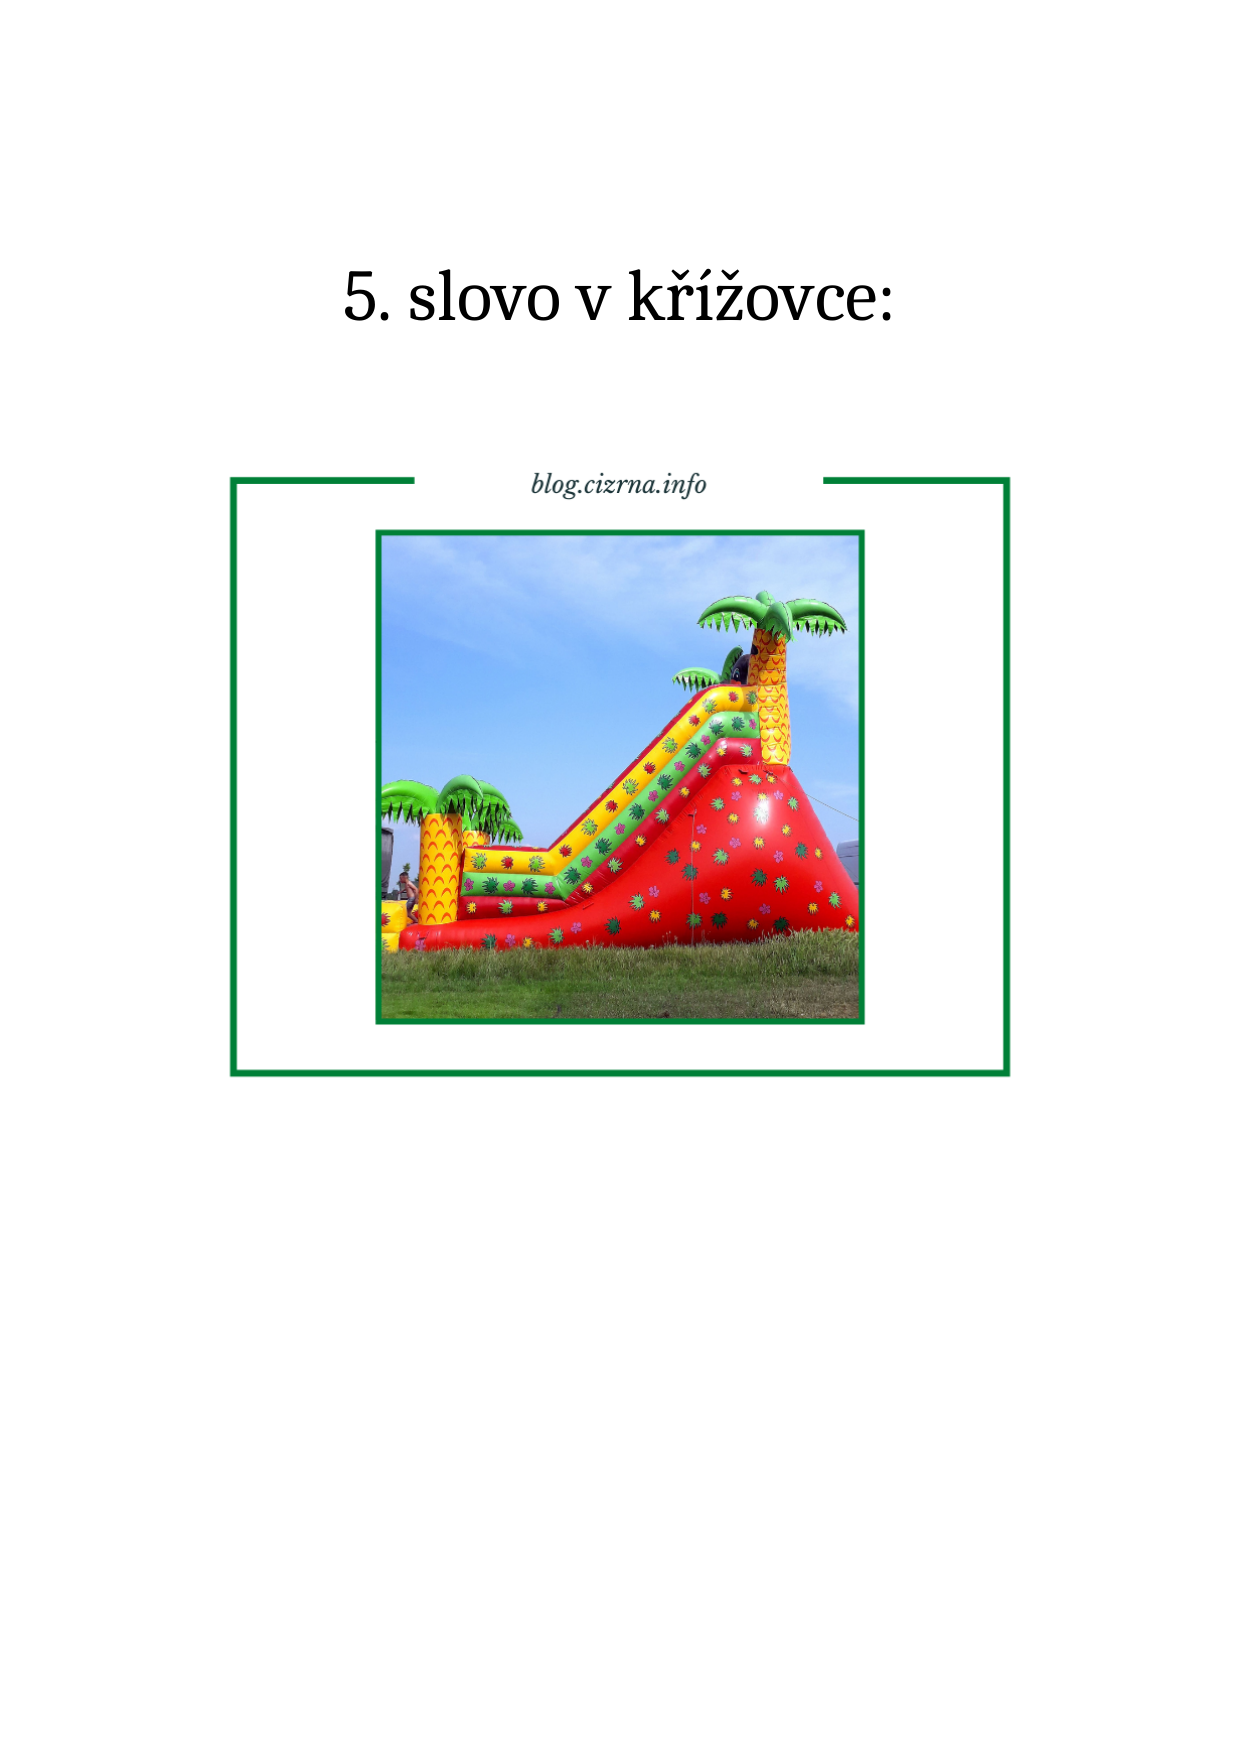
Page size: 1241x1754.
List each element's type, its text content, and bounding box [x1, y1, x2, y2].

picture [147, 362, 1093, 1155]
text 5. slovo v křížovce: [148, 255, 1093, 339]
